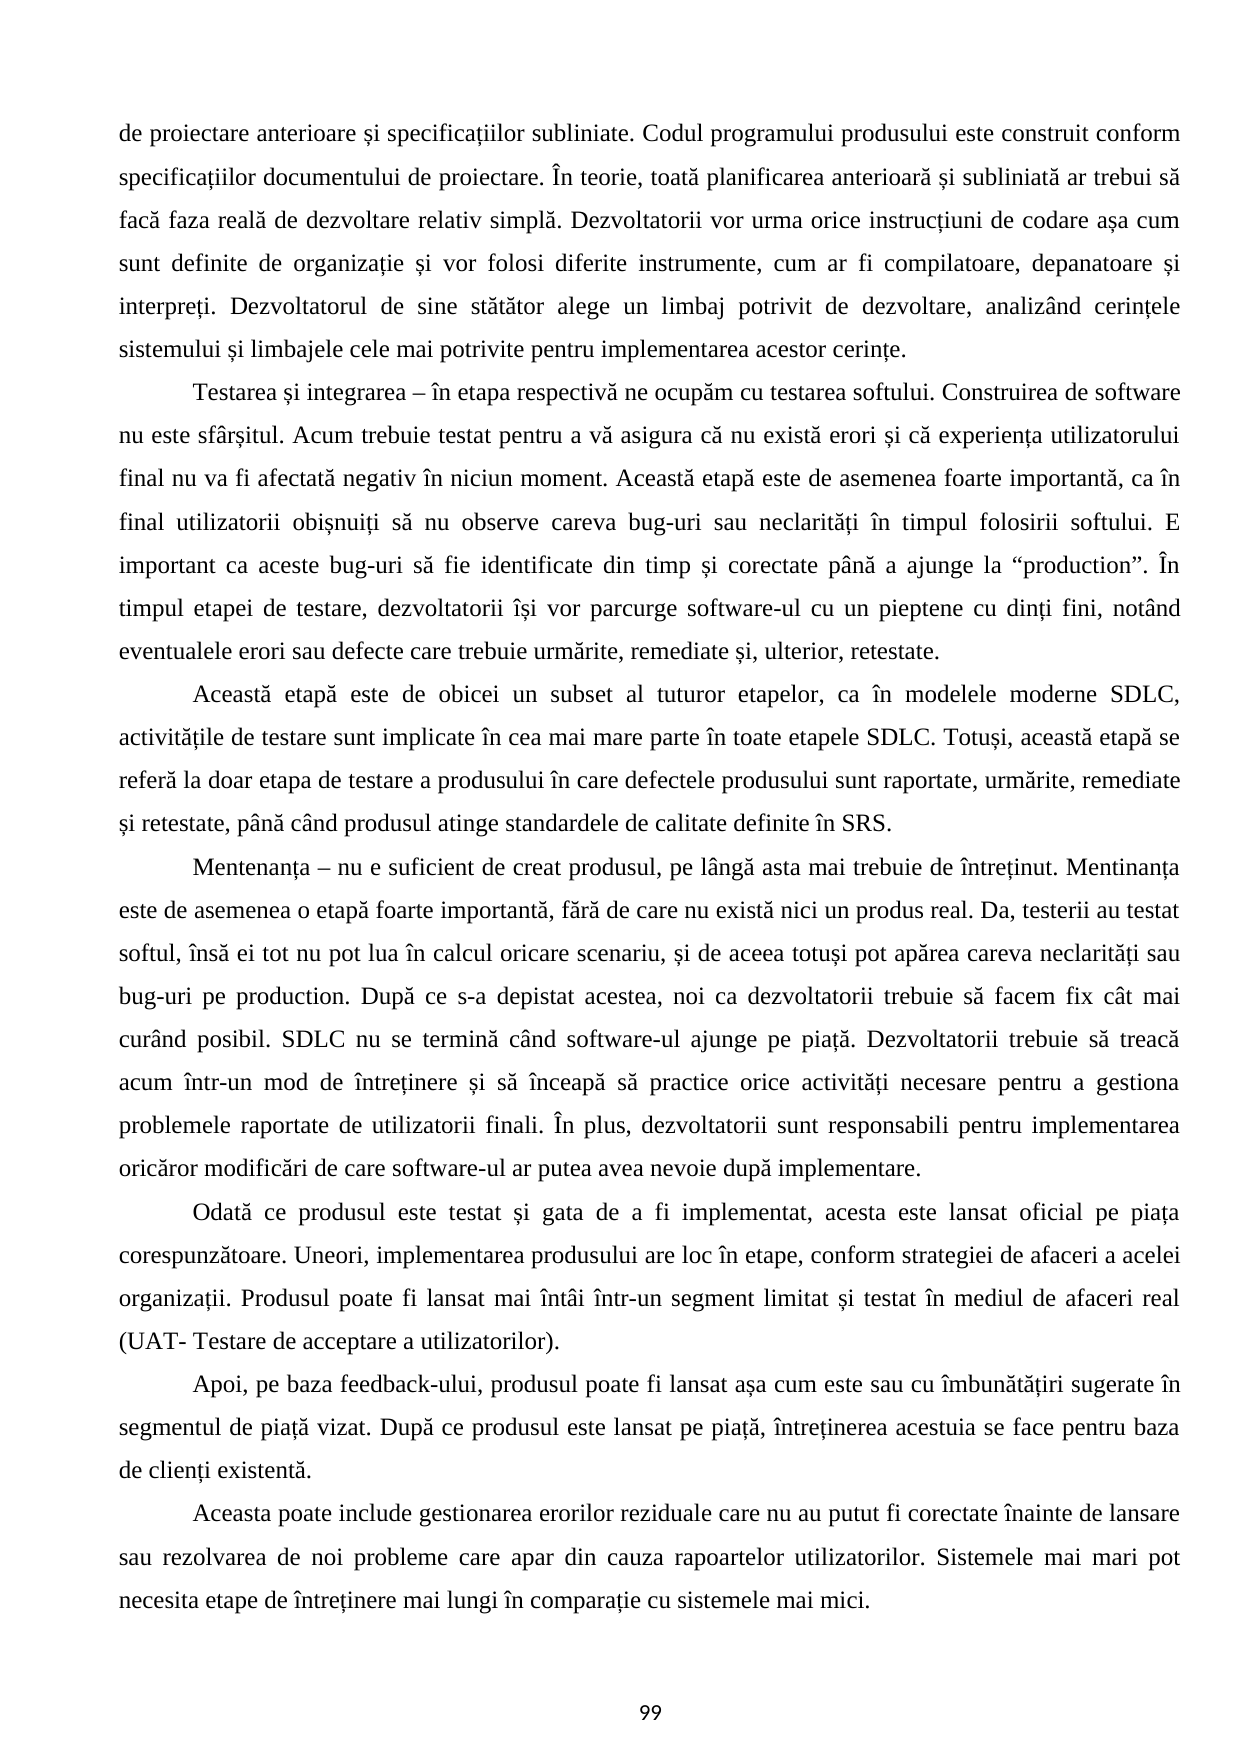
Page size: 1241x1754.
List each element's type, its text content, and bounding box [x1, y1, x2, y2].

text Odată ce produsul este testat și gata de a fi implementat, acesta este lansat oficial pe piața corespunzătoare. Uneori, implementarea produsului are loc în etape, conform strategiei de afaceri a acelei organizații. Produsul poate fi lansat mai întâi într-un segment limitat și testat în mediul de afaceri real (UAT- Testare de acceptare a utilizatorilor). [118, 1197, 1182, 1355]
text Această etapă este de obicei un subset al tuturor etapelor, ca în modelele moderne SDLC, activitățile de testare sunt implicate în cea mai mare parte în toate etapele SDLC. Totuși, această etapă se referă la doar etapa de testare a produsului în care defectele produsului sunt raportate, urmărite, remediate și retestate, până când produsul atinge standardele de calitate definite în SRS. [118, 679, 1182, 837]
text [118, 118, 1182, 363]
text Apoi, pe baza feedback-ului, produsul poate fi lansat așa cum este sau cu îmbunătățiri sugerate în segmentul de piață vizat. După ce produsul este lansat pe piață, întreținerea acestuia se face pentru baza de clienți existentă. [118, 1369, 1182, 1484]
text Mentenanța – nu e suficient de creat produsul, pe lângă asta mai trebuie de întreținut. Mentinanța este de asemenea o etapă foarte importantă, fără de care nu există nici un produs real. Da, testerii au testat softul, însă ei tot nu pot lua în calcul oricare scenariu, și de aceea totuși pot apărea careva neclarități sau bug-uri pe production. După ce s-a depistat acestea, noi ca dezvoltatorii trebuie să facem fix cât mai curând posibil. SDLC nu se termină când software-ul ajunge pe piață. Dezvoltatorii trebuie să treacă acum într-un mod de întreținere și să înceapă să practice orice activități necesare pentru a gestiona problemele raportate de utilizatorii finali. În plus, dezvoltatorii sunt responsabili pentru implementarea oricăror modificări de care software-ul ar putea avea nevoie după implementare. [118, 852, 1182, 1182]
text Aceasta poate include gestionarea erorilor reziduale care nu au putut fi corectate înainte de lansare sau rezolvarea de noi probleme care apar din cauza rapoartelor utilizatorilor. Sistemele mai mari pot necesita etape de întreținere mai lungi în comparație cu sistemele mai mici. [118, 1498, 1182, 1613]
text Testarea și integrarea – în etapa respectivă ne ocupăm cu testarea softului. Construirea de software nu este sfârșitul. Acum trebuie testat pentru a vă asigura că nu există erori și că experiența utilizatorului final nu va fi afectată negativ în niciun moment. Această etapă este de asemenea foarte importantă, ca în final utilizatorii obișnuiți să nu observe careva bug-uri sau neclarități în timpul folosirii softului. E important ca aceste bug-uri să fie identificate din timp și corectate până a ajunge la “production”. În timpul etapei de testare, dezvoltatorii își vor parcurge software-ul cu un pieptene cu dinți fini, notând eventualele erori sau defecte care trebuie urmărite, remediate și, ulterior, retestate. [118, 377, 1182, 665]
